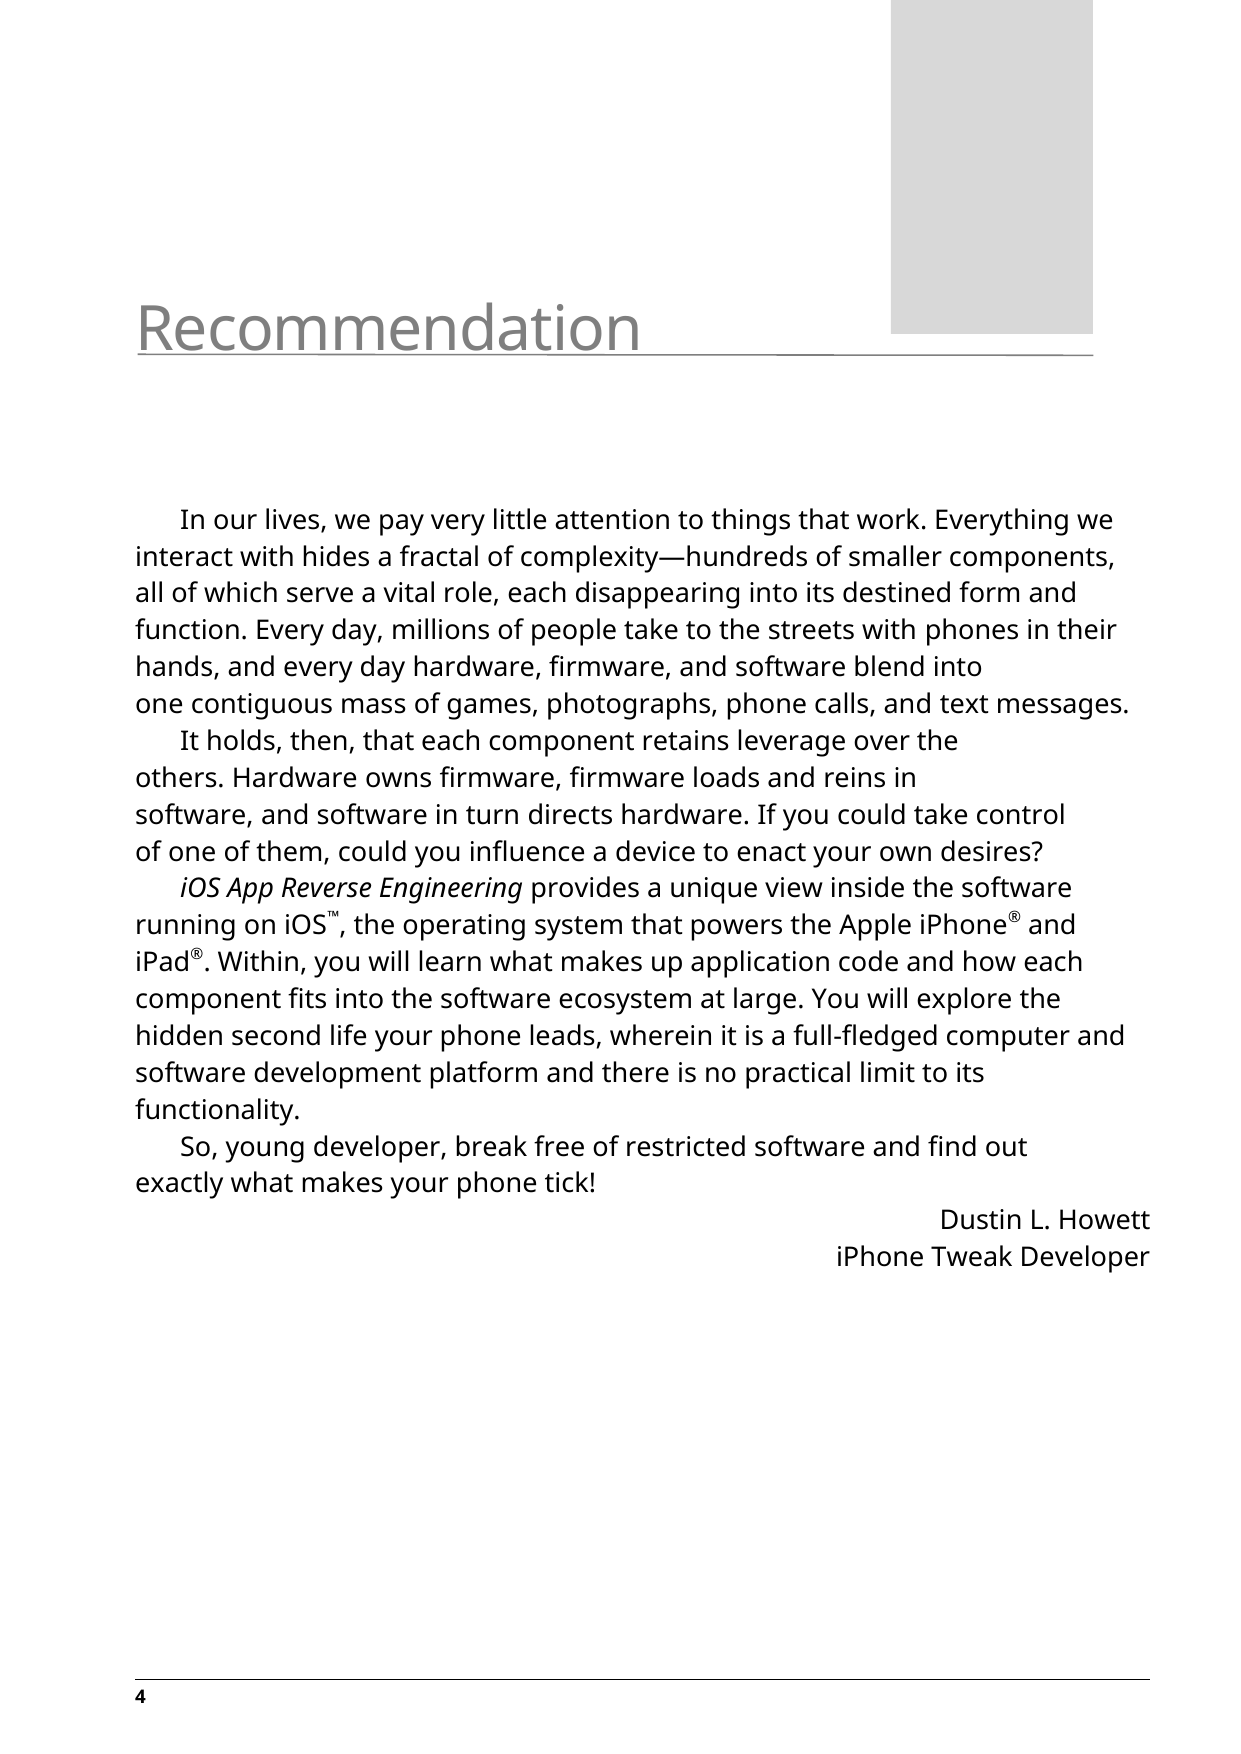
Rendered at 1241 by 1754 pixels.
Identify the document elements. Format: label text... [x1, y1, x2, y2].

text iPhone Tweak Developer [135, 1238, 1150, 1274]
text iOS App Reverse Engineering provides a unique view inside the software running on iOS™, the operating system that powers the Apple iPhone® and iPad®. Within, you will learn what makes up application code and how each component fits into the software ecosystem at large. You will explore the hidden second life your phone leads, wherein it is a full-fledged computer and software development platform and there is no practical limit to its functionality. [135, 869, 1150, 1127]
text It holds, then, that each component retains leverage over the others. Hardware owns firmware, firmware loads and reins in software, and software in turn directs hardware. If you could take control of one of them, could you influence a device to enact your own desires? [135, 721, 1150, 869]
text In our lives, we pay very little attention to things that work. Everything we interact with hides a fractal of complexity—hundreds of smaller components, all of which serve a vital role, each disappearing into its destined form and function. Every day, millions of people take to the streets with phones in their hands, and every day hardware, firmware, and software blend into one contiguous mass of games, photographs, phone calls, and text messages. [135, 500, 1150, 721]
subtitle Recommendation [135, 284, 1150, 369]
text So, young developer, break free of restricted software and find out exactly what makes your phone tick! [135, 1127, 1150, 1201]
text Dustin L. Howett [135, 1201, 1150, 1238]
